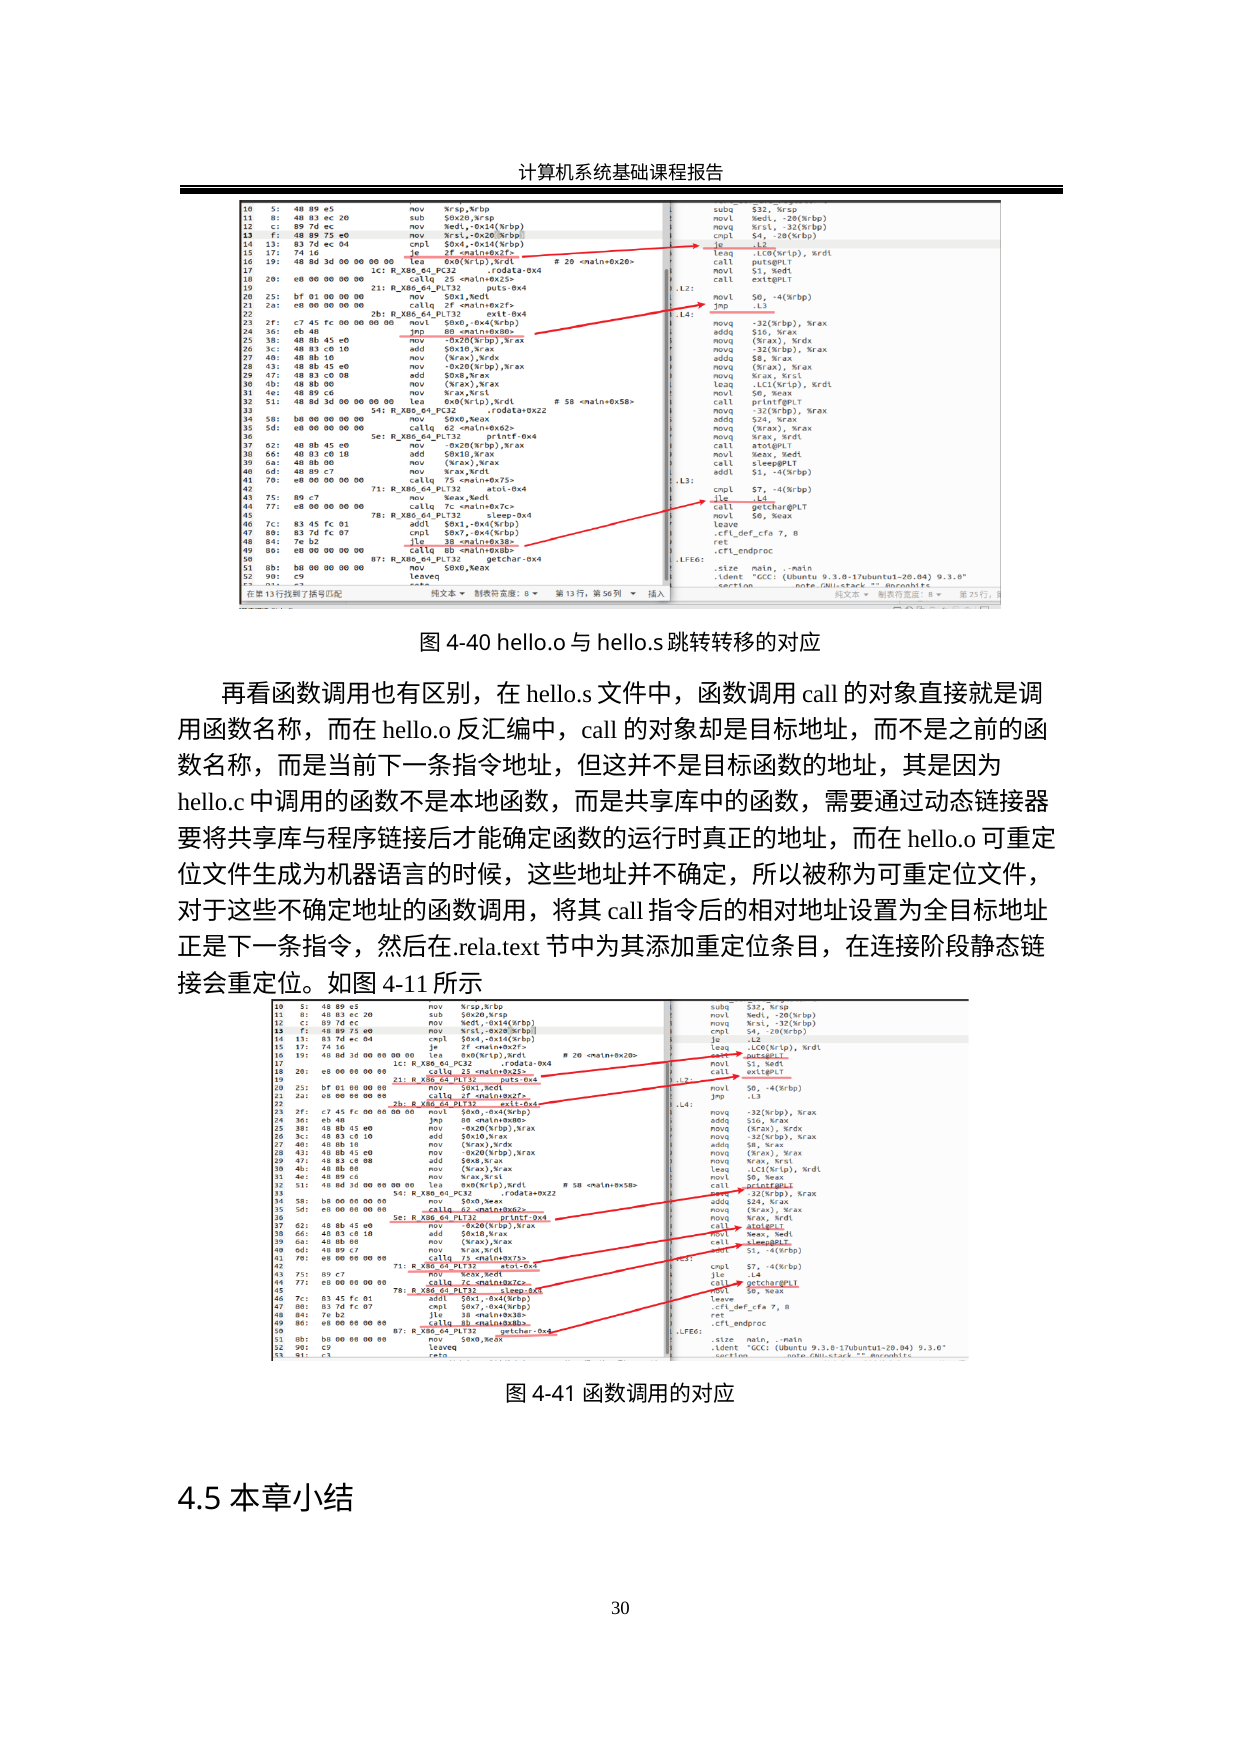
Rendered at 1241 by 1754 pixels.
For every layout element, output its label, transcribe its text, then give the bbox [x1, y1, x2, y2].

subtitle 4.5 本章小结 [177, 1478, 1063, 1518]
text 再看函数调用也有区别，在hello.s文件中，函数调用call的对象直接就是调用函数名称，而在hello.o反汇编中，call 的对象却是目标地址，而不是之前的函数名称，而是当前下一条指令地址，但这并不是目标函数的地址，其是因为hello.c中调用的函数不是本地函数，而是共享库中的函数，需要通过动态链接器要将共享库与程序链接后才能确定函数的运行时真正的地址，而在hello.o可重定位文件生成为机器语言的时候，这些地址并不确定，所以被称为可重定位文件，对于这些不确定地址的函数调用，将其call指令后的相对地址设置为全目标地址正是下一条指令，然后在.rela.text节中为其添加重定位条目，在连接阶段静态链接会重定位。如图4-11所示 [177, 673, 1063, 999]
picture [271, 999, 969, 1361]
picture [239, 200, 1001, 609]
